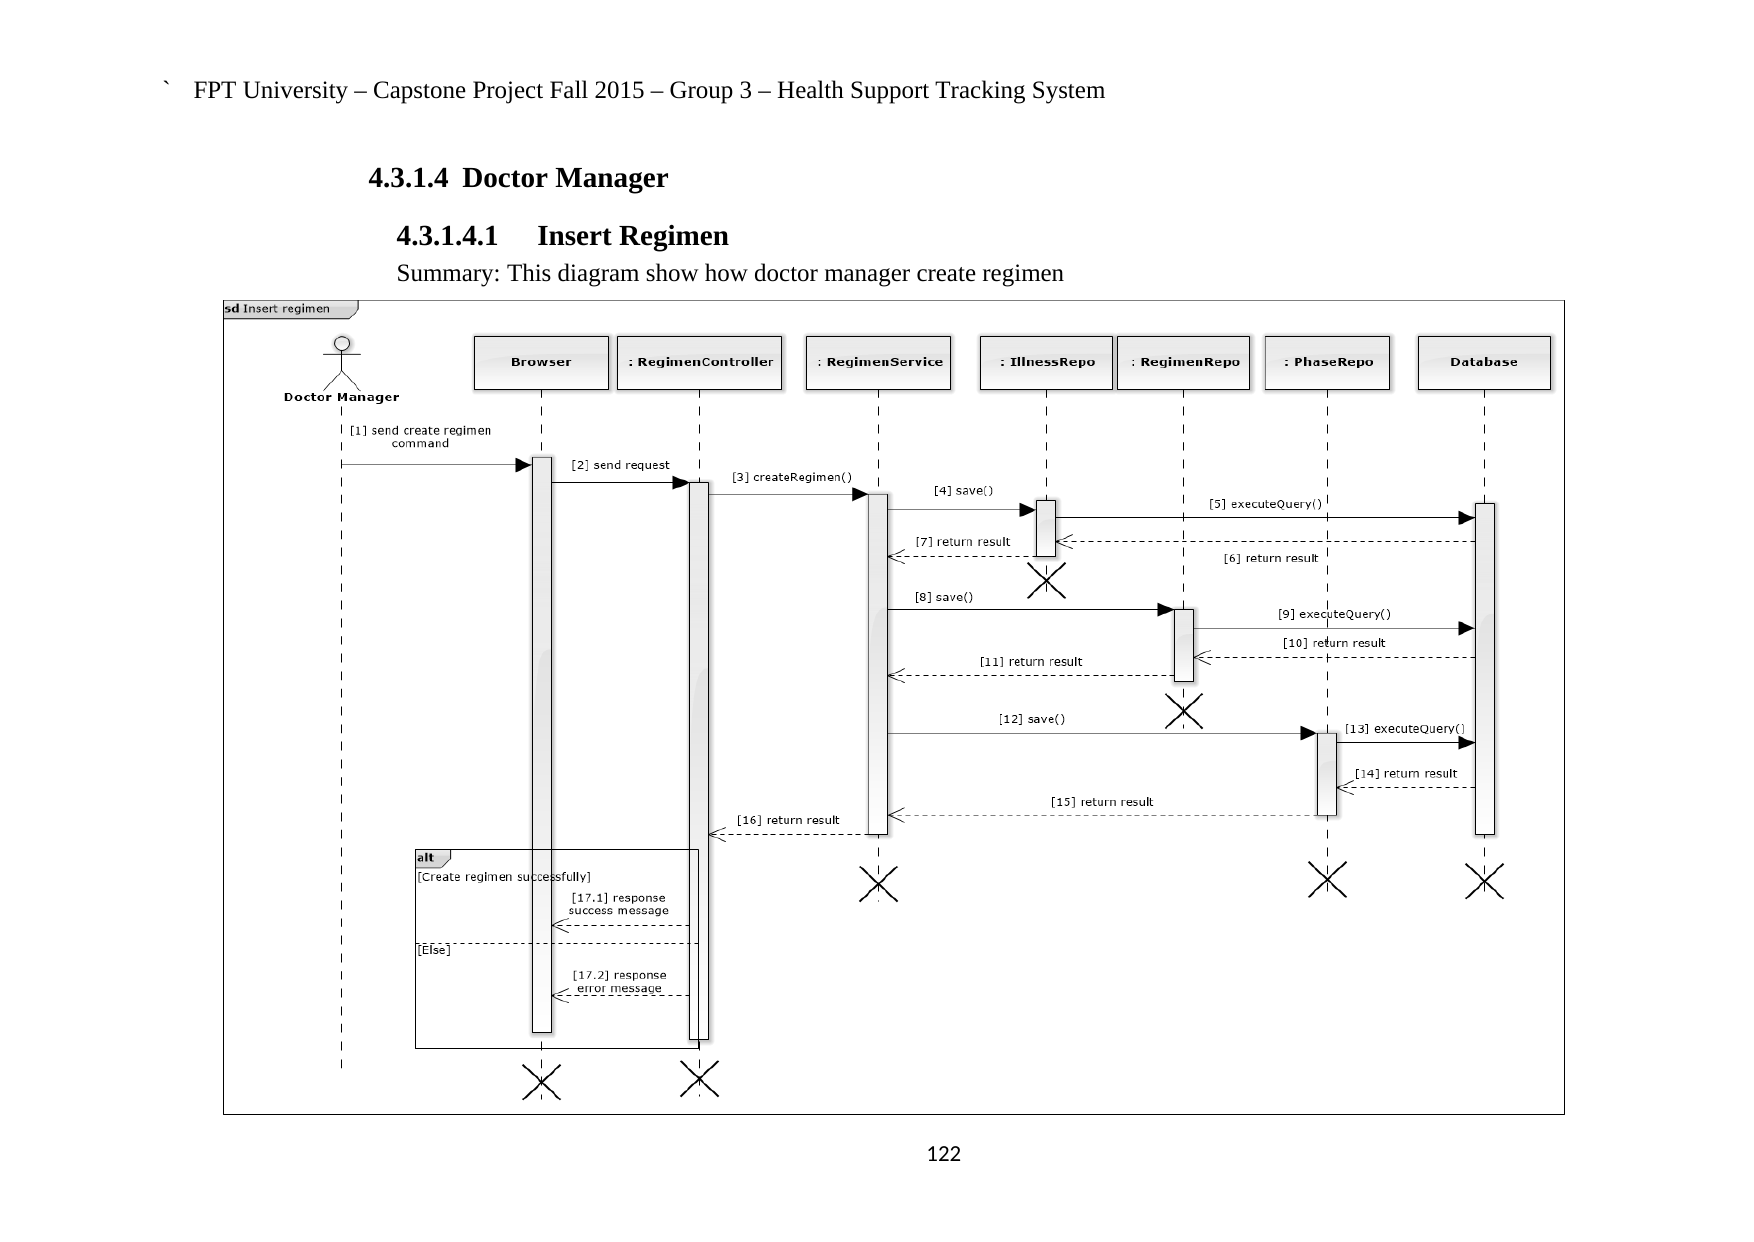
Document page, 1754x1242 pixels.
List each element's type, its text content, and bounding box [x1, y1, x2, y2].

subtitle Doctor Manager [368, 160, 1725, 193]
picture [208, 287, 1579, 1128]
text Summary: This diagram show how doctor manager create regimen [396, 258, 1725, 287]
subtitle Insert Regimen [396, 218, 1725, 252]
